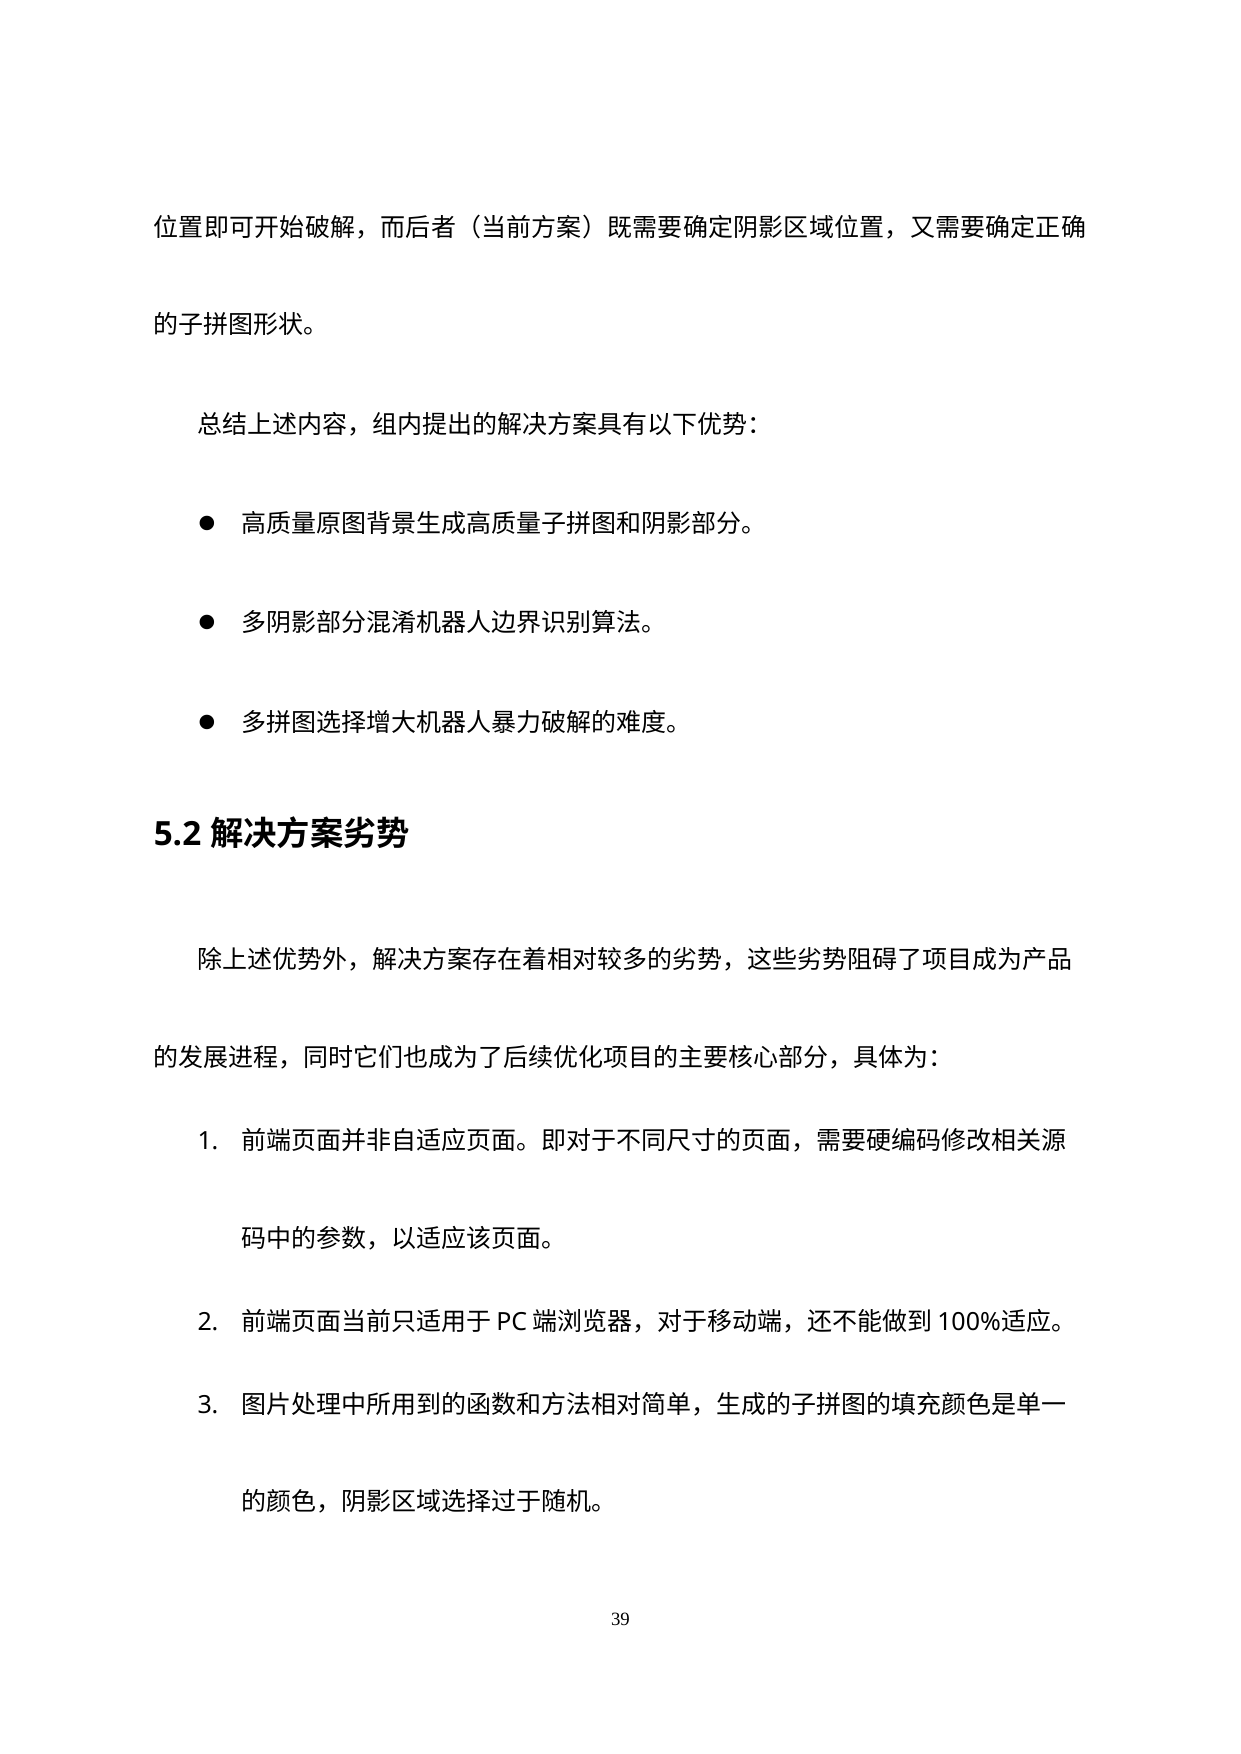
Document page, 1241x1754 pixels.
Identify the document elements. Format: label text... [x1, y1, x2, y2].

list 图片处理中所用到的函数和方法相对简单，生成的子拼图的填充颜色是单一的颜色，阴影区域选择过于随机。 [197, 1370, 1087, 1532]
list 前端页面当前只适用于PC端浏览器，对于移动端，还不能做到100%适应。 [197, 1287, 1087, 1352]
text 除上述优势外，解决方案存在着相对较多的劣势，这些劣势阻碍了项目成为产品的发展进程，同时它们也成为了后续优化项目的主要核心部分，具体为： [153, 926, 1087, 1088]
list 多拼图选择增大机器人暴力破解的难度。 [197, 688, 1087, 753]
text 总结上述内容，组内提出的解决方案具有以下优势： [153, 390, 1087, 455]
list 多阴影部分混淆机器人边界识别算法。 [197, 588, 1087, 653]
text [153, 193, 1087, 355]
subtitle 5.2 解决方案劣势 [153, 798, 1087, 863]
list 前端页面并非自适应页面。即对于不同尺寸的页面，需要硬编码修改相关源码中的参数，以适应该页面。 [197, 1106, 1087, 1269]
list 高质量原图背景生成高质量子拼图和阴影部分。 [197, 489, 1087, 554]
